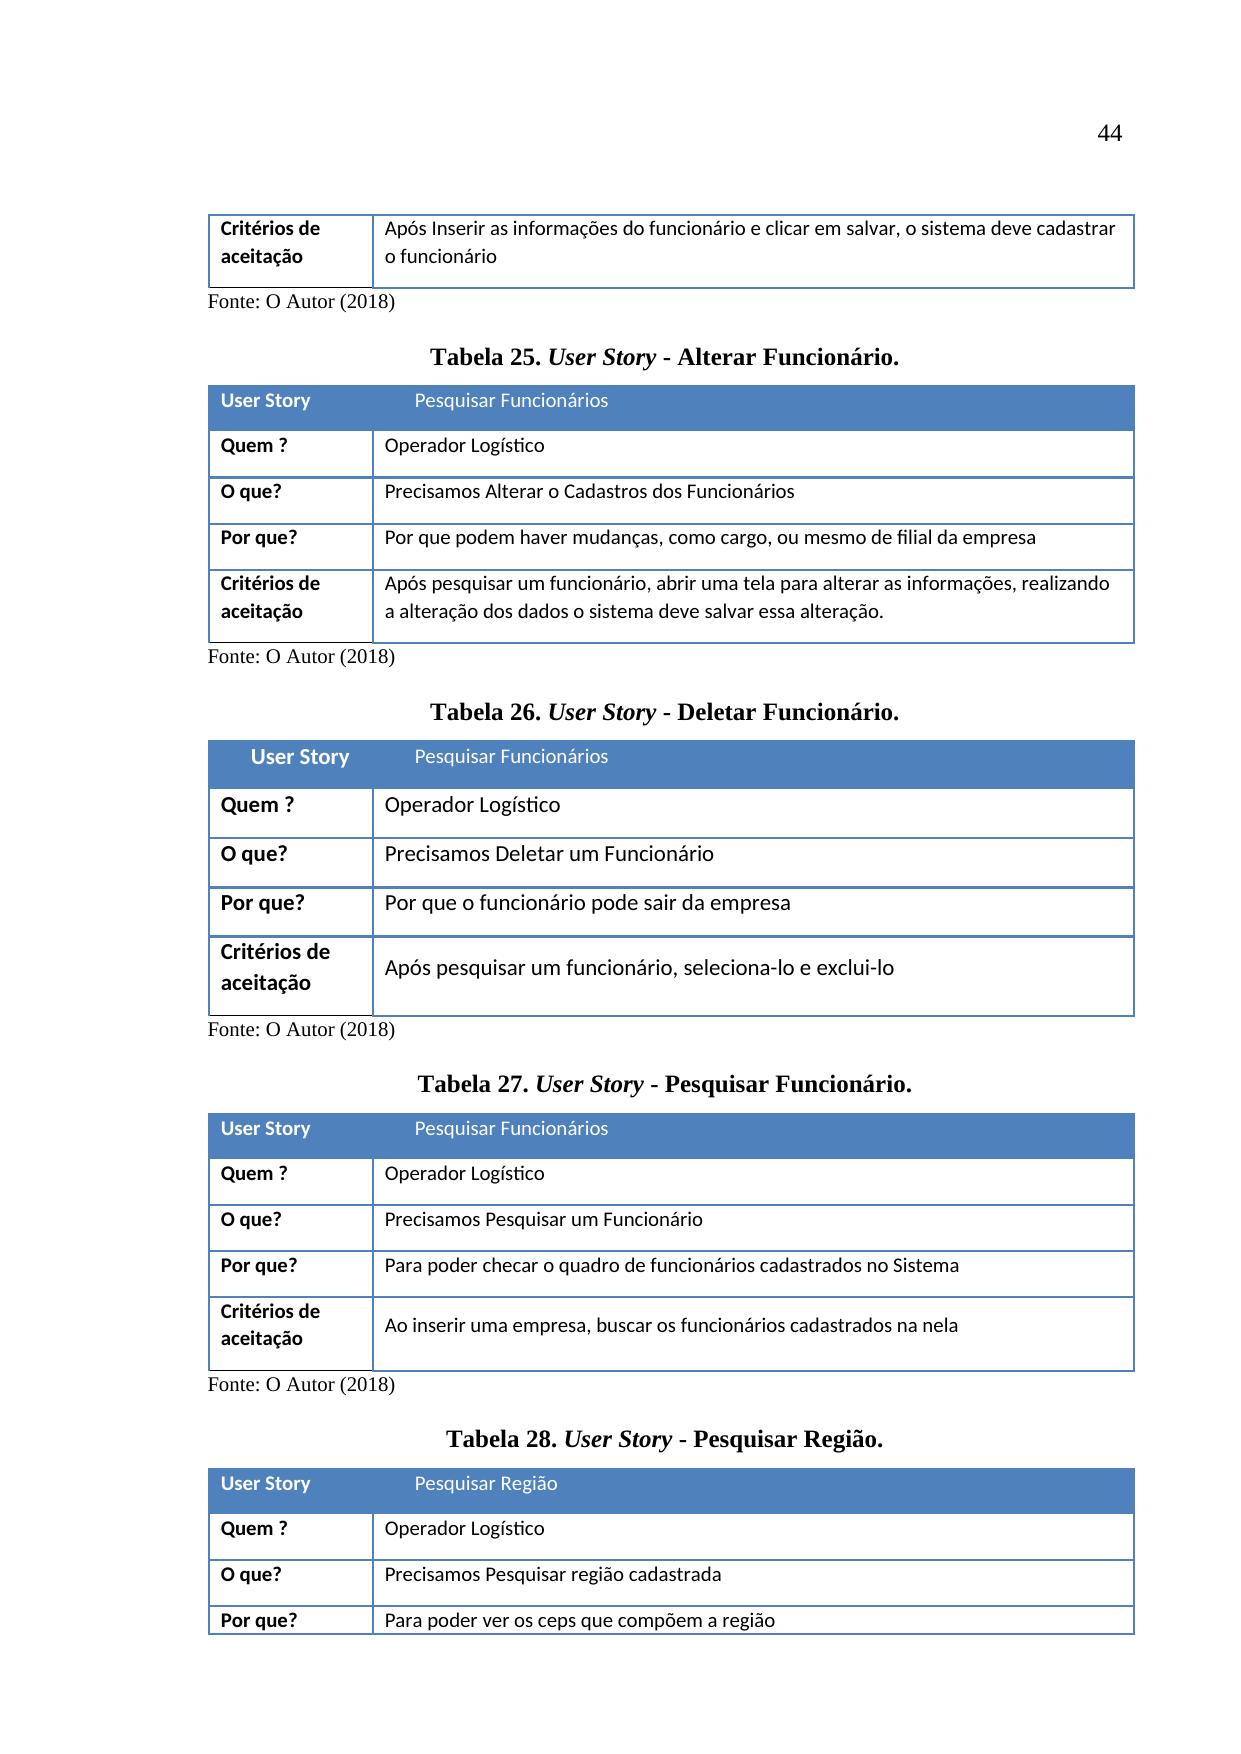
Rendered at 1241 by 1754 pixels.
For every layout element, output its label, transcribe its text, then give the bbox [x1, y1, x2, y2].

text Tabela 26. User Story - Deletar Funcionário. [207, 697, 1122, 725]
table_header User Story [210, 742, 372, 789]
table_cell O que? [210, 479, 372, 522]
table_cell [374, 1607, 1133, 1632]
table_header User Story [210, 388, 372, 431]
table_header Pesquisar Funcionários [374, 1115, 1133, 1159]
table_cell Critérios de aceitação [210, 938, 372, 1015]
table_cell Ao inserir uma empresa, buscar os funcionários cadastrados na nela [374, 1298, 1133, 1369]
table_cell O que? [210, 1206, 372, 1250]
table_cell Após pesquisar um funcionário, seleciona-lo e exclui-lo [374, 938, 1133, 1015]
table_cell Por que? [210, 1252, 372, 1296]
table_cell Quem ? [210, 1160, 372, 1204]
text Fonte: O Autor (2018) [207, 1372, 1122, 1396]
table_cell Quem ? [210, 790, 372, 837]
table_cell O que? [210, 1561, 372, 1605]
table_cell Critérios de aceitação [210, 571, 372, 642]
text Fonte: O Autor (2018) [207, 644, 1122, 668]
table_cell Operador Logístico [374, 790, 1133, 837]
table_cell Precisamos Deletar um Funcionário [374, 839, 1133, 886]
table_cell Por que? [210, 889, 372, 935]
table_cell Quem ? [210, 1515, 372, 1559]
text Fonte: O Autor (2018) [207, 289, 1122, 313]
table_cell Operador Logístico [374, 433, 1133, 476]
table_cell Por que o funcionário pode sair da empresa [374, 889, 1133, 935]
table_cell Precisamos Alterar o Cadastros dos Funcionários [374, 479, 1133, 522]
table_header User Story [210, 1470, 372, 1514]
table_header Pesquisar Funcionários [374, 742, 1133, 789]
text Tabela 27. User Story - Pesquisar Funcionário. [207, 1069, 1122, 1098]
table_cell Precisamos Pesquisar região cadastrada [374, 1561, 1133, 1605]
text Tabela 25. User Story - Alterar Funcionário. [207, 342, 1122, 371]
table_cell Para poder checar o quadro de funcionários cadastrados no Sistema [374, 1252, 1133, 1296]
table_cell Por que podem haver mudanças, como cargo, ou mesmo de filial da empresa [374, 525, 1133, 568]
table_header Pesquisar Região [374, 1470, 1133, 1514]
table_cell Critérios de aceitação [210, 1298, 372, 1369]
table_cell O que? [210, 839, 372, 886]
table_cell Quem ? [210, 433, 372, 476]
table_header Pesquisar Funcionários [374, 388, 1133, 431]
table_header User Story [210, 1115, 372, 1159]
table_cell Por que? [210, 1607, 372, 1632]
table_cell Operador Logístico [374, 1160, 1133, 1204]
table_cell Após pesquisar um funcionário, abrir uma tela para alterar as informações, realizando a alteração dos dados o sistema deve salvar essa alteração. [374, 571, 1133, 642]
table_cell Operador Logístico [374, 1515, 1133, 1559]
table_cell Após Inserir as informações do funcionário e clicar em salvar, o sistema deve cadastrar o funcionário [374, 216, 1133, 287]
text Tabela 28. User Story - Pesquisar Região. [207, 1424, 1122, 1453]
table_cell Critérios de aceitação [210, 216, 372, 287]
table_cell Precisamos Pesquisar um Funcionário [374, 1206, 1133, 1250]
table_cell Por que? [210, 525, 372, 568]
text Fonte: O Autor (2018) [207, 1017, 1122, 1041]
